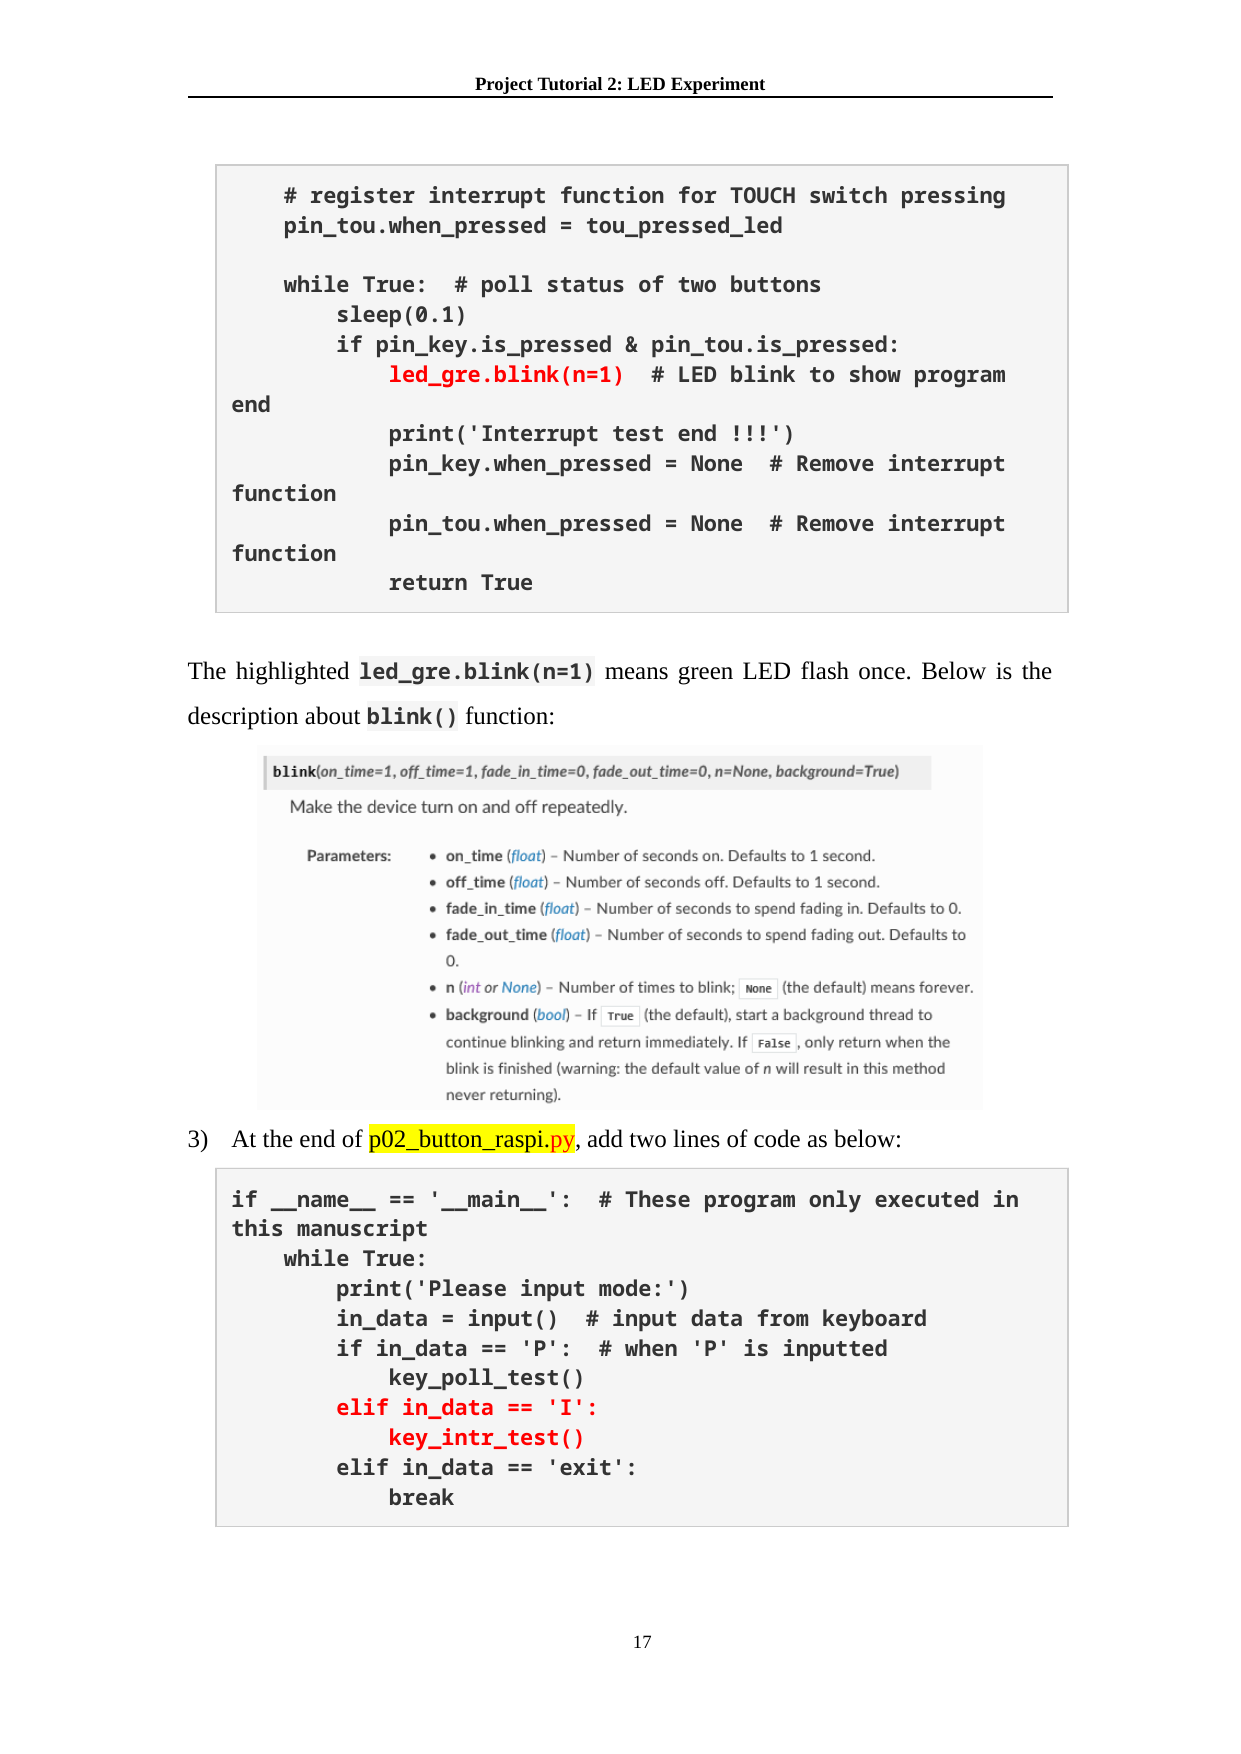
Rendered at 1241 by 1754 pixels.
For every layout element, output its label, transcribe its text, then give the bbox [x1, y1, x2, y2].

text if __name__ == '__main__': # These program only executed in this manuscript [217, 1169, 1067, 1227]
text elif in_data == 'exit': [217, 1436, 1067, 1465]
text pin_tou.when_pressed = tou_pressed_led [217, 194, 1067, 223]
text while True: # poll status of two buttons [217, 253, 1067, 283]
text # register interrupt function for TOUCH switch pressing [217, 166, 1067, 194]
text key_intr_test() [217, 1406, 1067, 1436]
text sleep(0.1) [217, 283, 1067, 313]
text elif in_data == 'I': [217, 1376, 1067, 1406]
text led_gre.blink(n=1) # LED blink to show program end [217, 343, 1067, 402]
picture [257, 745, 984, 1110]
list At the end of p02_button_raspi.py, add two lines of code as below: [575, 1124, 1053, 1153]
text pin_key.when_pressed = None # Remove interrupt function [217, 432, 1067, 492]
list At the end of p02_button_raspi.py, add two lines of code as below: [187, 1124, 369, 1153]
text if in_data == 'P': # when 'P' is inputted [217, 1316, 1067, 1346]
text print('Please input mode:') [217, 1257, 1067, 1287]
text return True [217, 551, 1067, 612]
text if pin_key.is_pressed & pin_tou.is_pressed: [217, 313, 1067, 343]
text print('Interrupt test end !!!') [217, 402, 1067, 432]
text break [217, 1465, 1067, 1526]
text pin_tou.when_pressed = None # Remove interrupt function [217, 492, 1067, 551]
text key_poll_test() [217, 1346, 1067, 1376]
text The highlighted led_gre.blink(n=1) means green LED flash once. Below is the description about blink() function: [187, 656, 1053, 731]
text while True: [217, 1227, 1067, 1257]
text in_data = input() # input data from keyboard [217, 1287, 1067, 1316]
